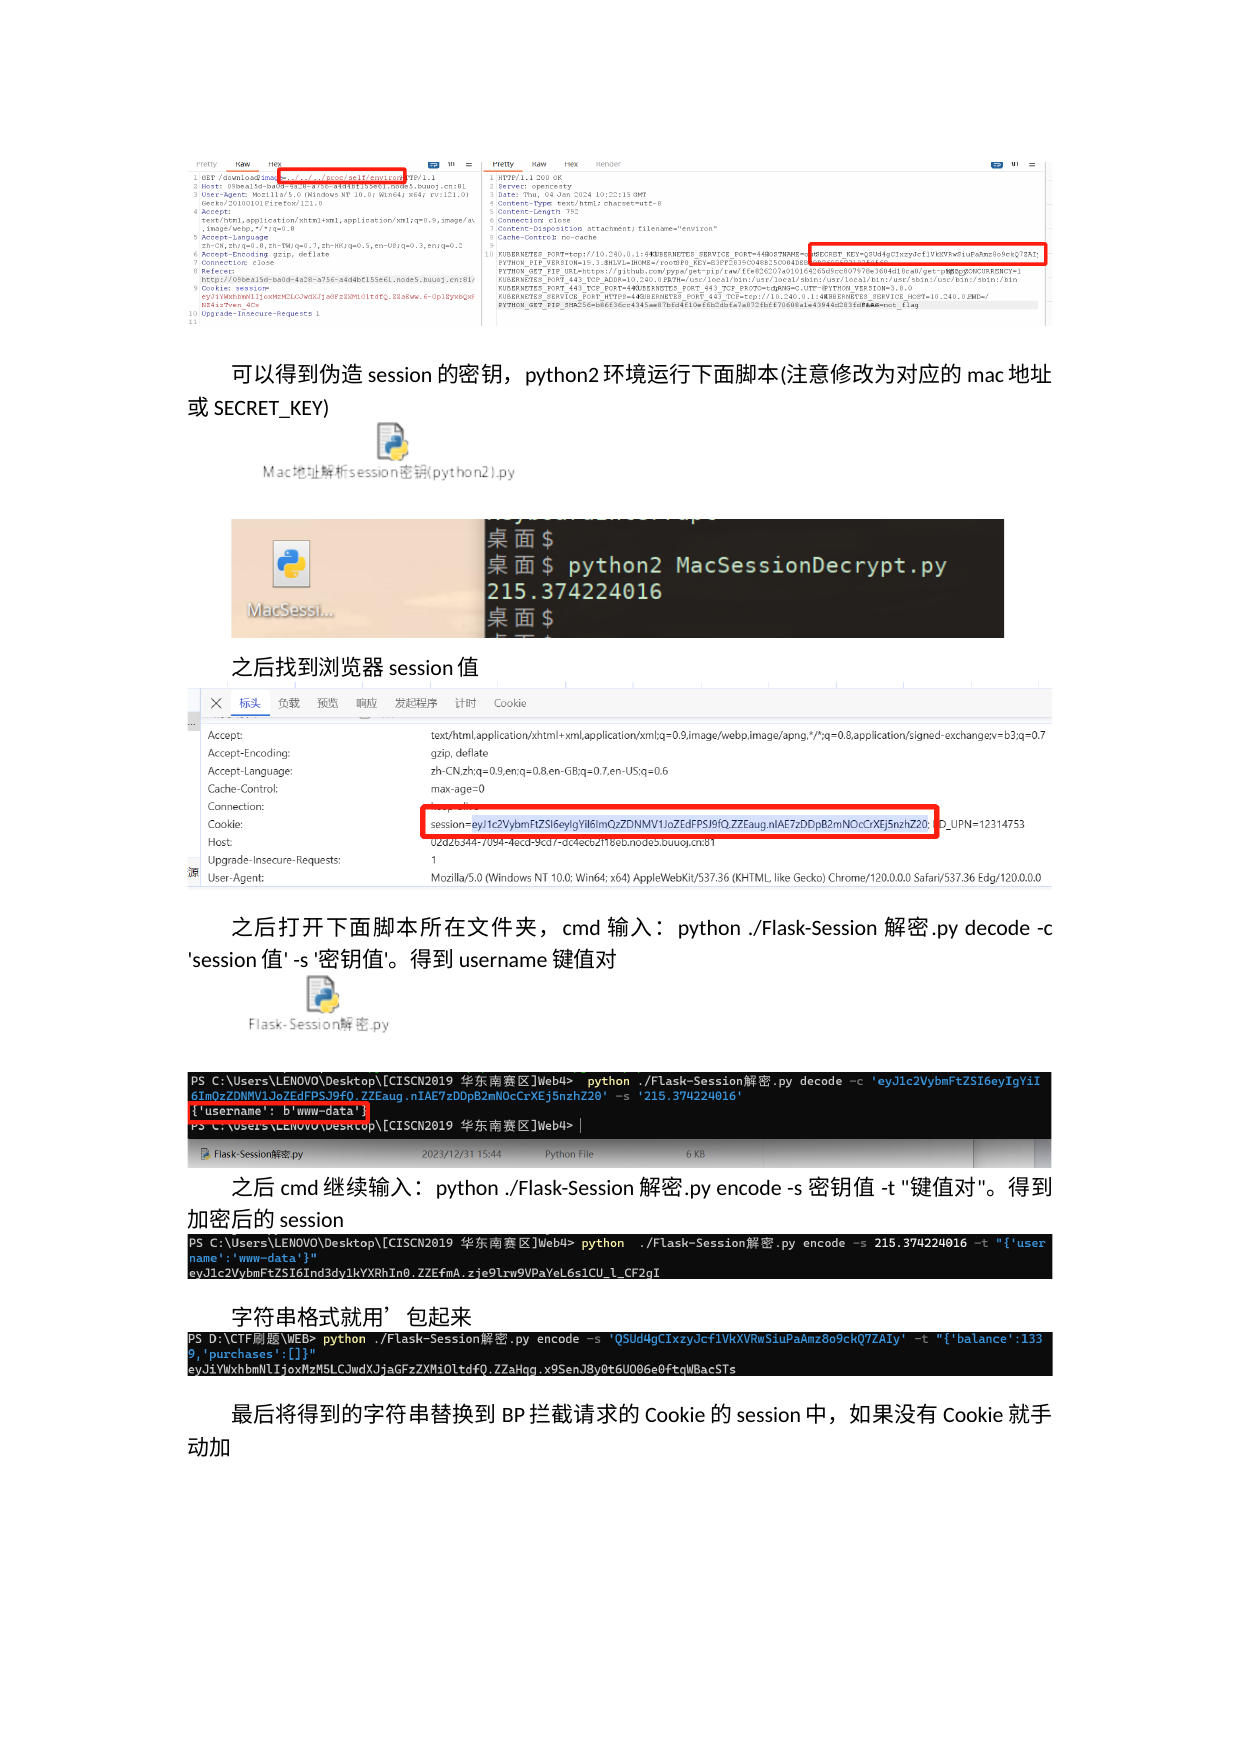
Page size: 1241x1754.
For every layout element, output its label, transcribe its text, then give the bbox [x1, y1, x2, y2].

text 最后将得到的字符串替换到BP拦截请求的Cookie的session中，如果没有Cookie就手动加 [187, 1397, 1053, 1462]
text 之后找到浏览器session值 [187, 649, 1053, 682]
picture [187, 1332, 1053, 1376]
text 字符串格式就用’包起来 [187, 1299, 1053, 1332]
text 可以得到伪造session的密钥，python2环境运行下面脚本(注意修改为对应的mac地址或SECRET_KEY) [187, 357, 1053, 422]
picture [187, 1072, 1052, 1168]
picture [187, 1234, 1053, 1279]
picture [187, 162, 1053, 326]
text 之后打开下面脚本所在文件夹，cmd输入：python ./Flask-Session解密.py decode -c 'session值' -s '密钥值'。得到username键值对 [187, 909, 1053, 974]
picture [231, 519, 1005, 638]
picture [187, 682, 1053, 890]
text 之后cmd继续输入：python ./Flask-Session解密.py encode -s 密钥值 -t "键值对"。得到加密后的session [187, 1169, 1053, 1234]
